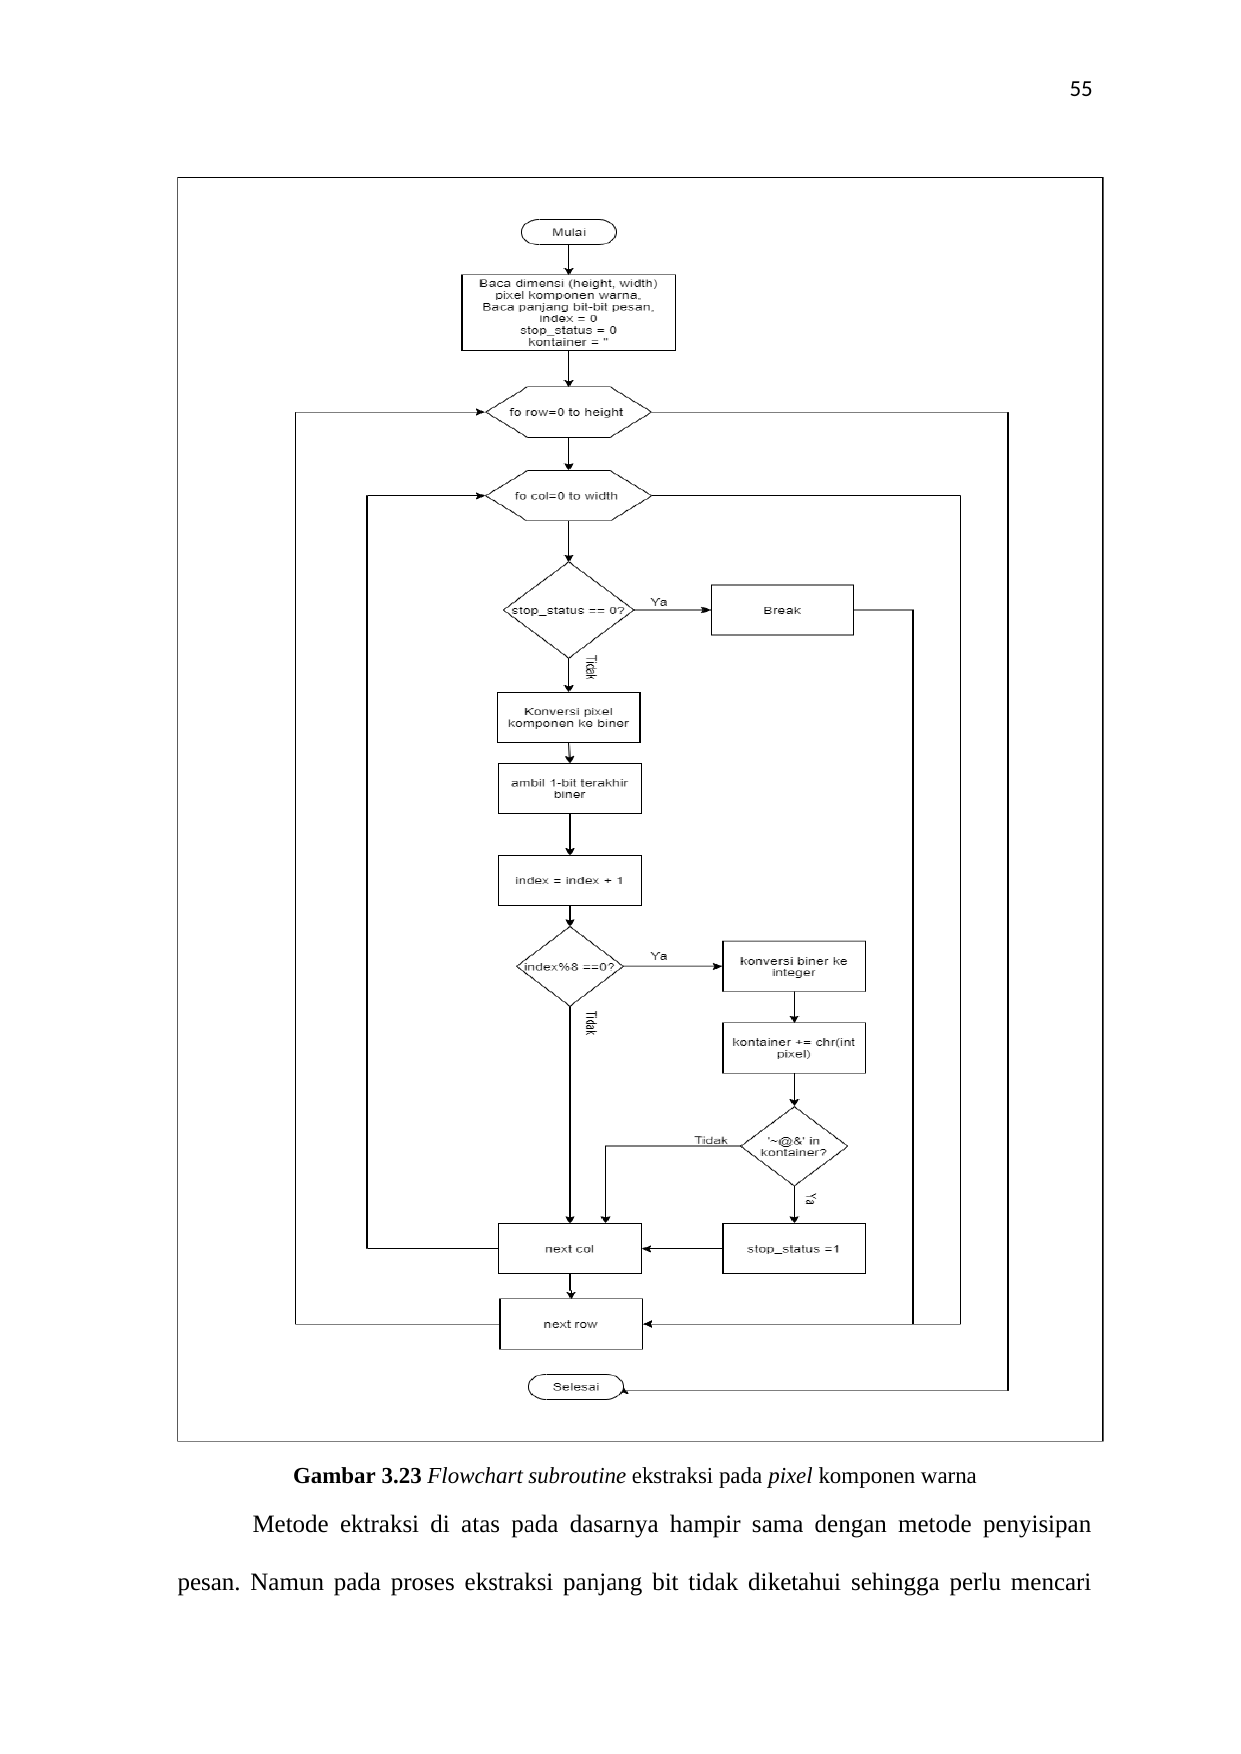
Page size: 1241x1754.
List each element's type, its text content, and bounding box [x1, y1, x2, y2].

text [177, 1509, 1092, 1596]
picture [177, 177, 1104, 1442]
